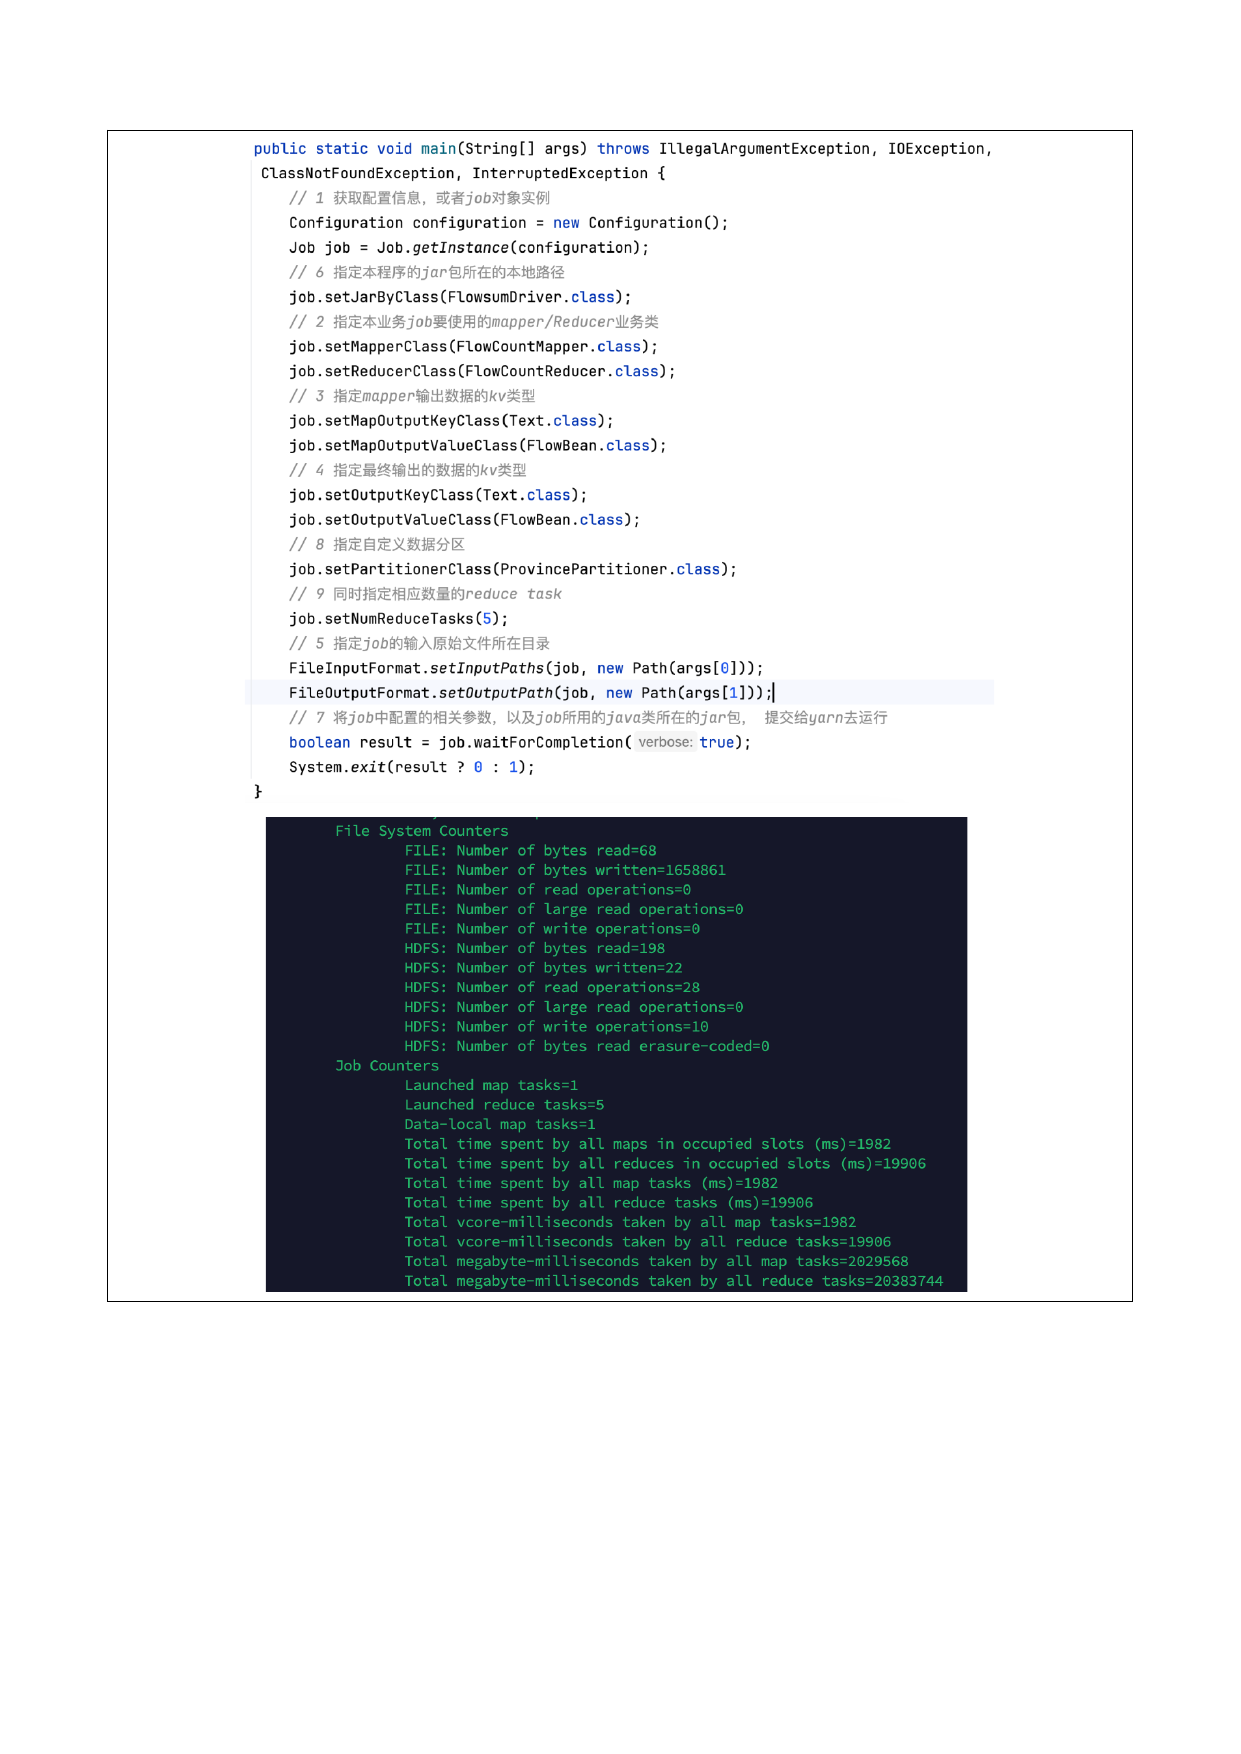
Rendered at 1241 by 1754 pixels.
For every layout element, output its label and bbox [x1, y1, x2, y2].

picture [244, 135, 995, 803]
table_cell [108, 131, 1132, 1301]
picture [265, 817, 968, 1292]
